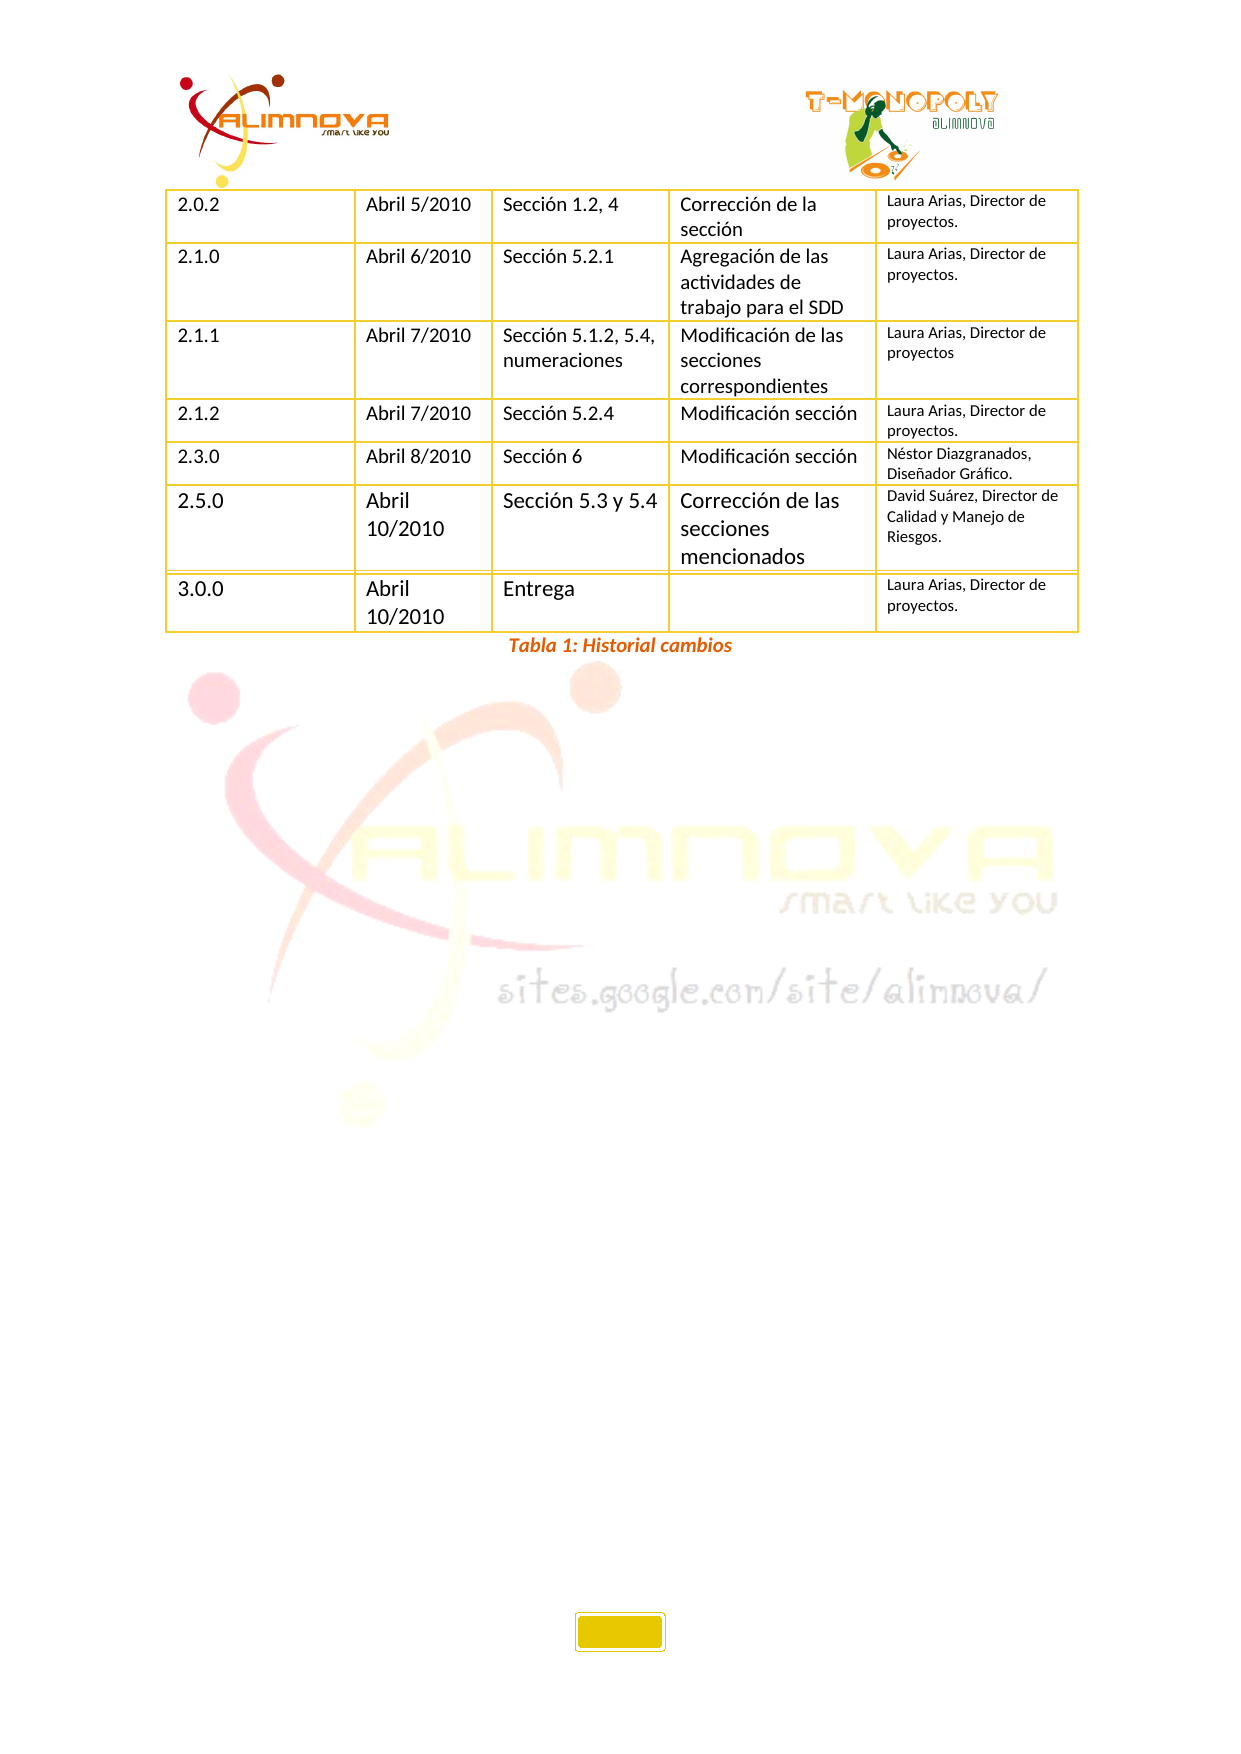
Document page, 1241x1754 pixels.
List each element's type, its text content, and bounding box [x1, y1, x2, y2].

table_cell Modificación de las secciones correspondientes [670, 322, 875, 398]
table_cell Abril 7/2010 [356, 400, 491, 441]
table_cell Entrega [493, 575, 668, 631]
table_cell Sección 5.2.4 [493, 400, 668, 441]
table_cell Abril 5/2010 [356, 191, 491, 242]
table_cell Sección 6 [493, 443, 668, 484]
table_cell [670, 575, 875, 631]
table_cell Corrección de las secciones mencionados [670, 486, 875, 570]
table_cell Néstor Diazgranados, Diseñador Gráfico. [877, 443, 1077, 484]
table_cell 2.1.0 [167, 244, 354, 320]
picture [802, 79, 1002, 184]
table_cell 3.0.0 [167, 575, 354, 631]
table_cell Abril 10/2010 [356, 486, 491, 570]
table_cell Sección 5.3 y 5.4 [493, 486, 668, 570]
table_cell Laura Arias, Director de proyectos [877, 322, 1077, 398]
table_cell 2.3.0 [167, 443, 354, 484]
table_cell Abril 10/2010 [356, 575, 491, 631]
table_cell Sección 5.1.2, 5.4, numeraciones [493, 322, 668, 398]
table_cell Abril 8/2010 [356, 443, 491, 484]
text Tabla 1: Historial cambios [177, 633, 1063, 658]
table_cell 2.1.1 [167, 322, 354, 398]
table_cell Modificación sección [670, 400, 875, 441]
table_cell Laura Arias, Director de proyectos. [877, 244, 1077, 320]
picture [177, 73, 389, 189]
table_cell 2.1.2 [167, 400, 354, 441]
table_cell Laura Arias, Director de proyectos. [877, 575, 1077, 631]
table_cell 2.5.0 [167, 486, 354, 570]
table_cell Modificación sección [670, 443, 875, 484]
table_cell Abril 6/2010 [356, 244, 491, 320]
table_cell 2.0.2 [167, 191, 354, 242]
table_cell David Suárez, Director de Calidad y Manejo de Riesgos. [877, 486, 1077, 570]
table_cell Agregación de las actividades de trabajo para el SDD [670, 244, 875, 320]
table_cell Corrección de la sección [670, 191, 875, 242]
table_cell Abril 7/2010 [356, 322, 491, 398]
table_cell Laura Arias, Director de proyectos. [877, 191, 1077, 242]
table_cell Sección 5.2.1 [493, 244, 668, 320]
table_cell Laura Arias, Director de proyectos. [877, 400, 1077, 441]
table_cell Sección 1.2, 4 [493, 191, 668, 242]
